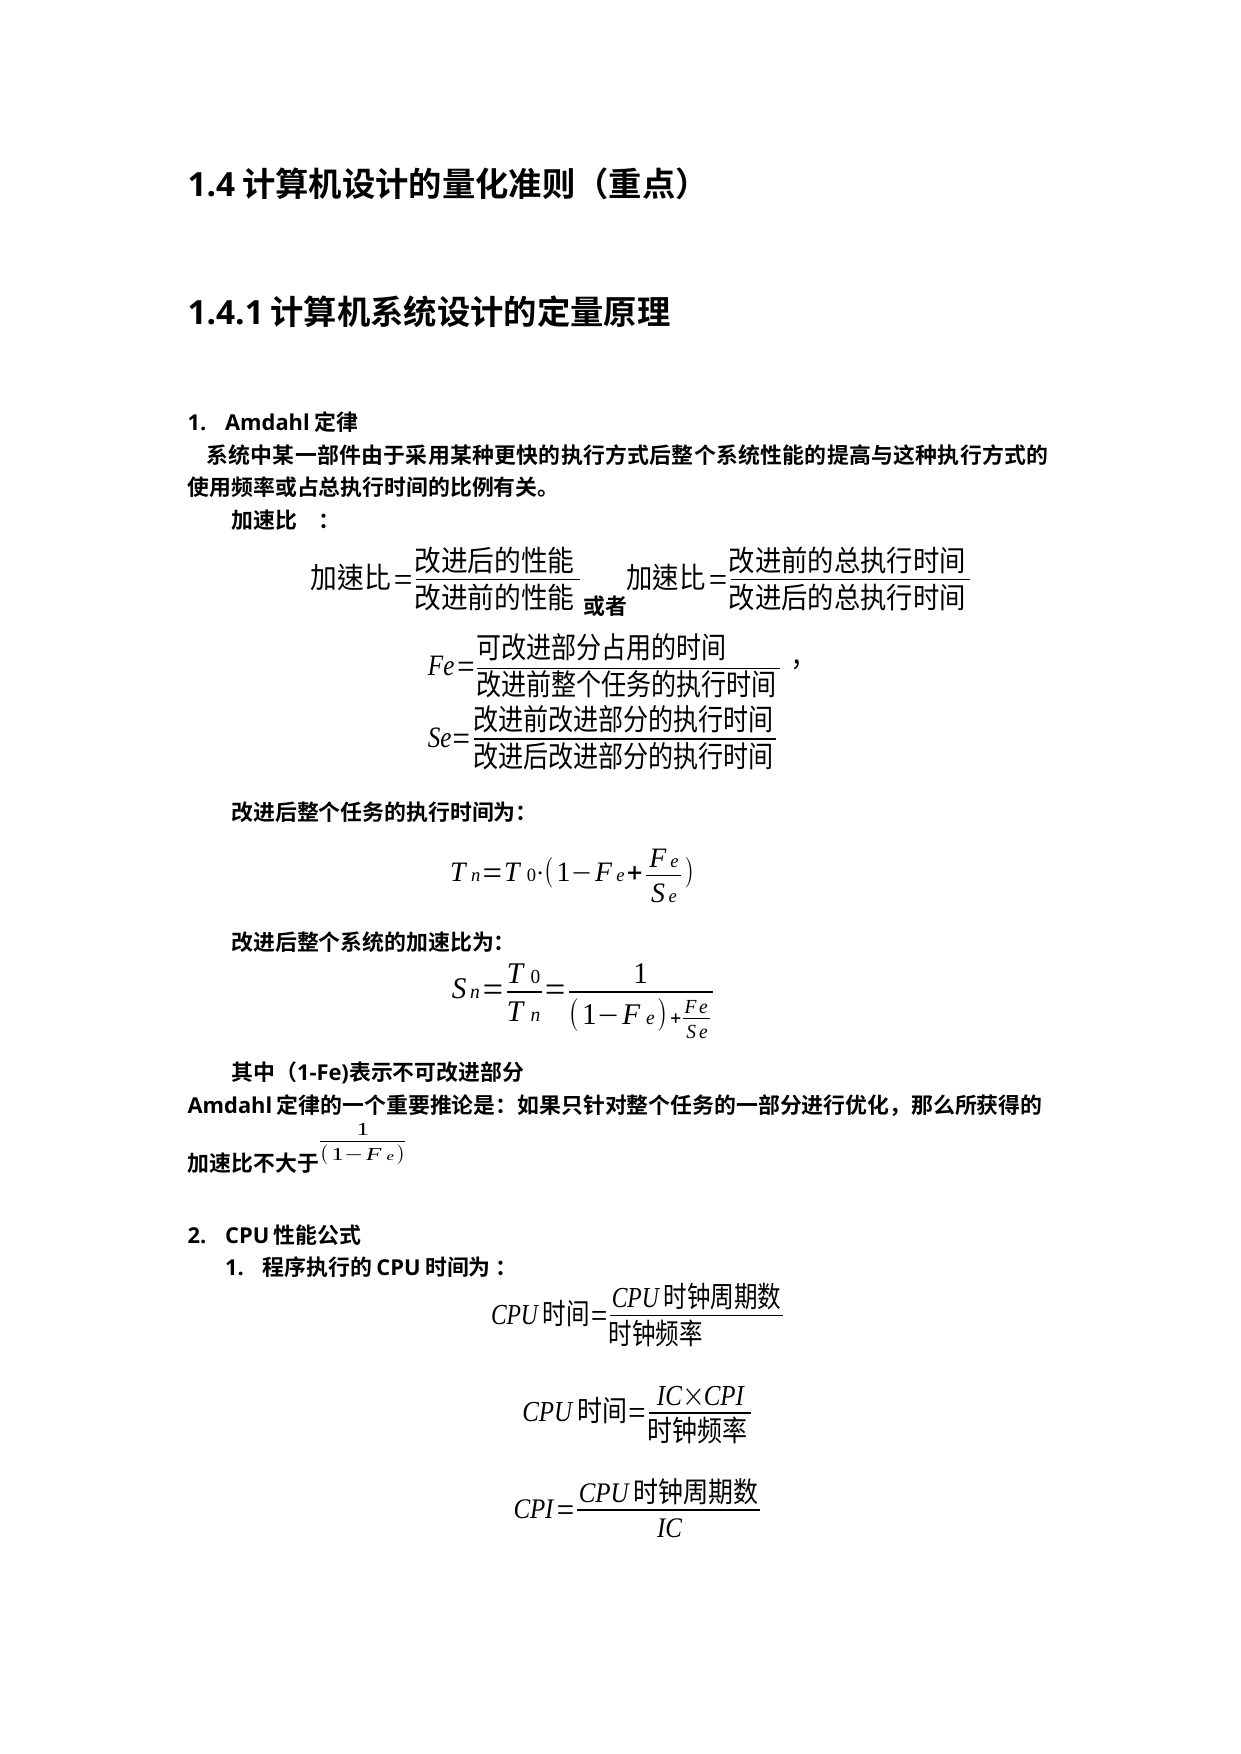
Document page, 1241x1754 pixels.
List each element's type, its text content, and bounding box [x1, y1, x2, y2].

subtitle 1.4.1计算机系统设计的定量原理 [187, 277, 1053, 342]
text Amdahl定律的一个重要推论是：如果只针对整个任务的一部分进行优化，那么所获得的加速比不大于 [187, 1087, 1053, 1185]
text 加速比 ： [187, 502, 1053, 535]
list 程序执行的CPU时间为 ： [225, 1250, 1053, 1282]
list CPU性能公式 [187, 1217, 1053, 1250]
text 或者 [187, 535, 1053, 632]
text 改进后整个系统的加速比为： [187, 925, 1053, 957]
subtitle 1.4计算机设计的量化准则（重点） [187, 150, 1053, 215]
list Amdahl定律 [187, 405, 1053, 437]
text 改进后整个任务的执行时间为： [187, 795, 1053, 827]
text 其中（1-Fe)表示不可改进部分 [187, 1055, 1053, 1087]
text 系统中某一部件由于采用某种更快的执行方式后整个系统性能的提高与这种执行方式的使用频率或占总执行时间的比例有关。 [187, 437, 1053, 502]
